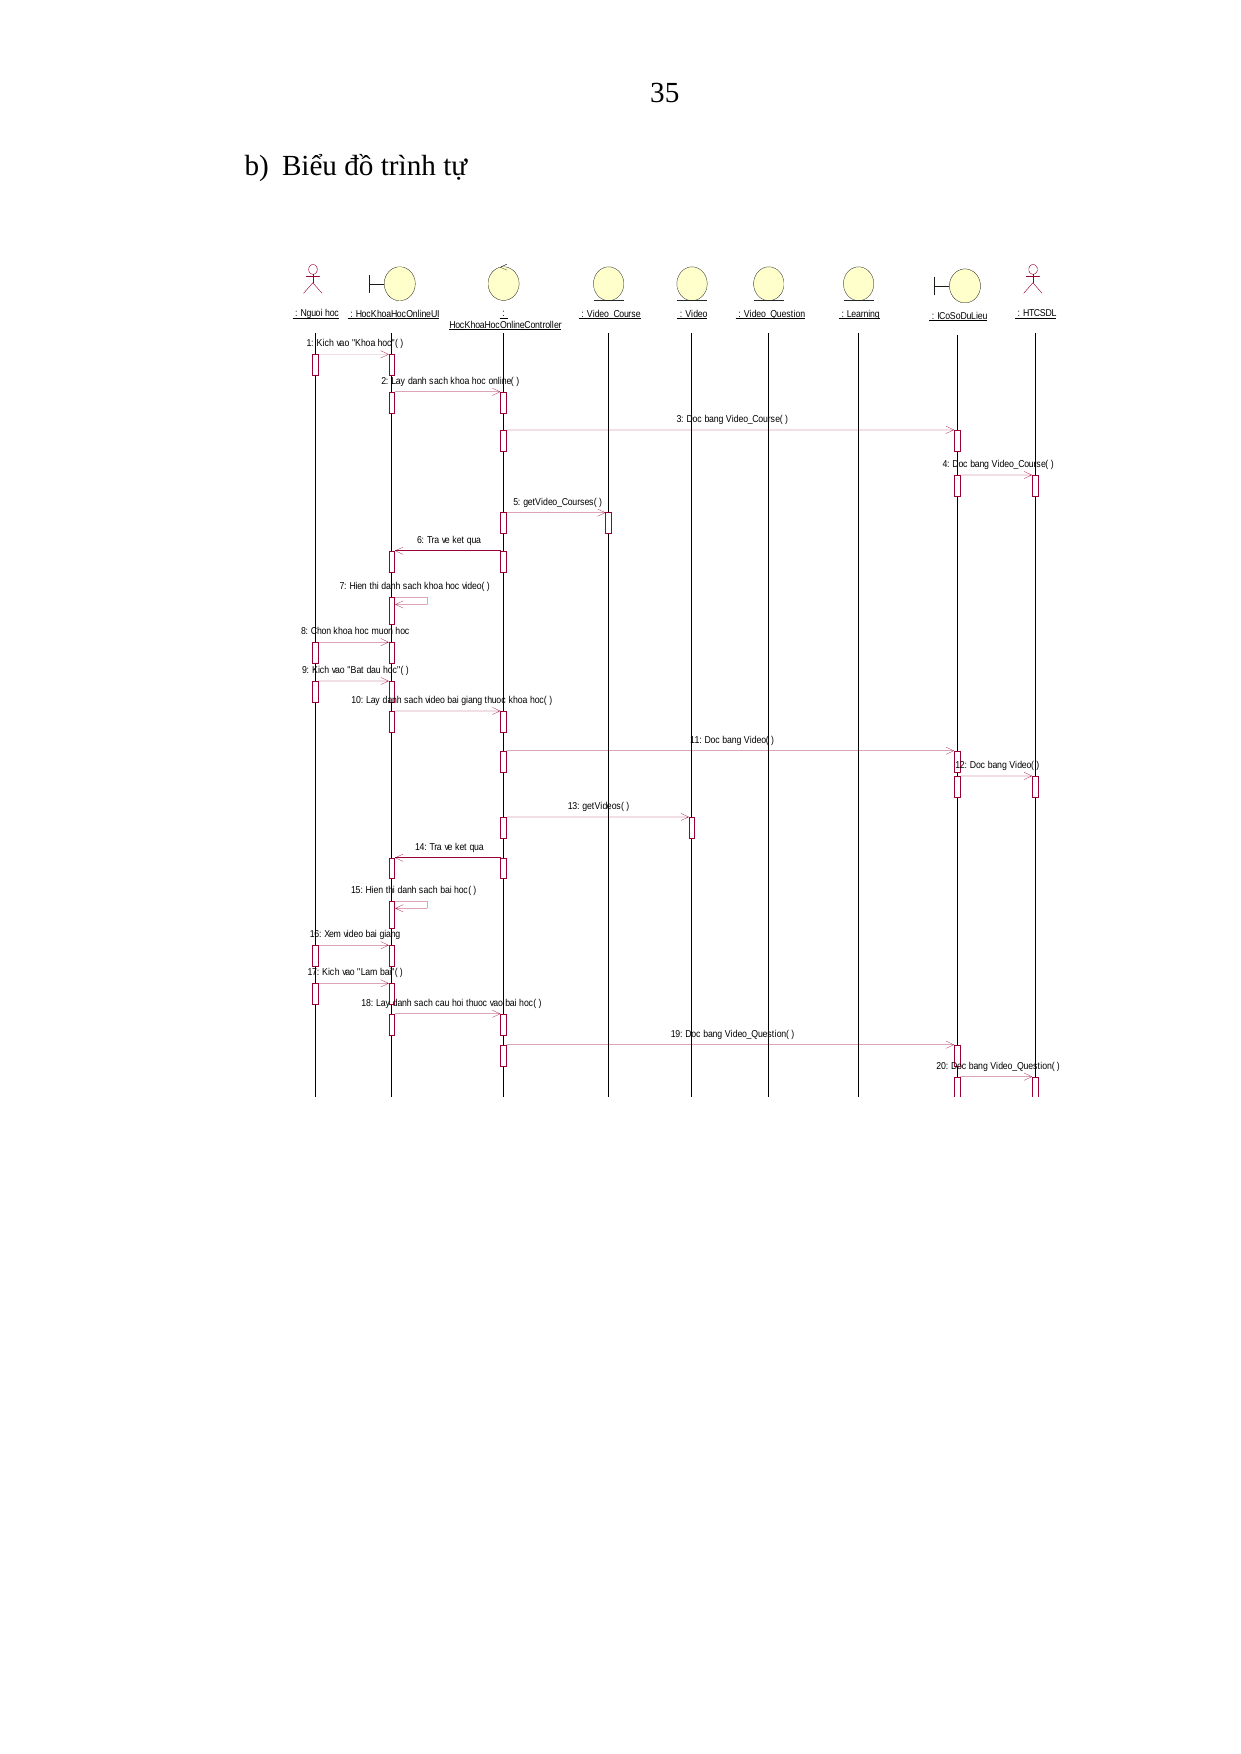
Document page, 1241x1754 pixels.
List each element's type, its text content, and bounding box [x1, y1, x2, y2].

list Biểu đồ trình tự [244, 148, 1122, 1097]
